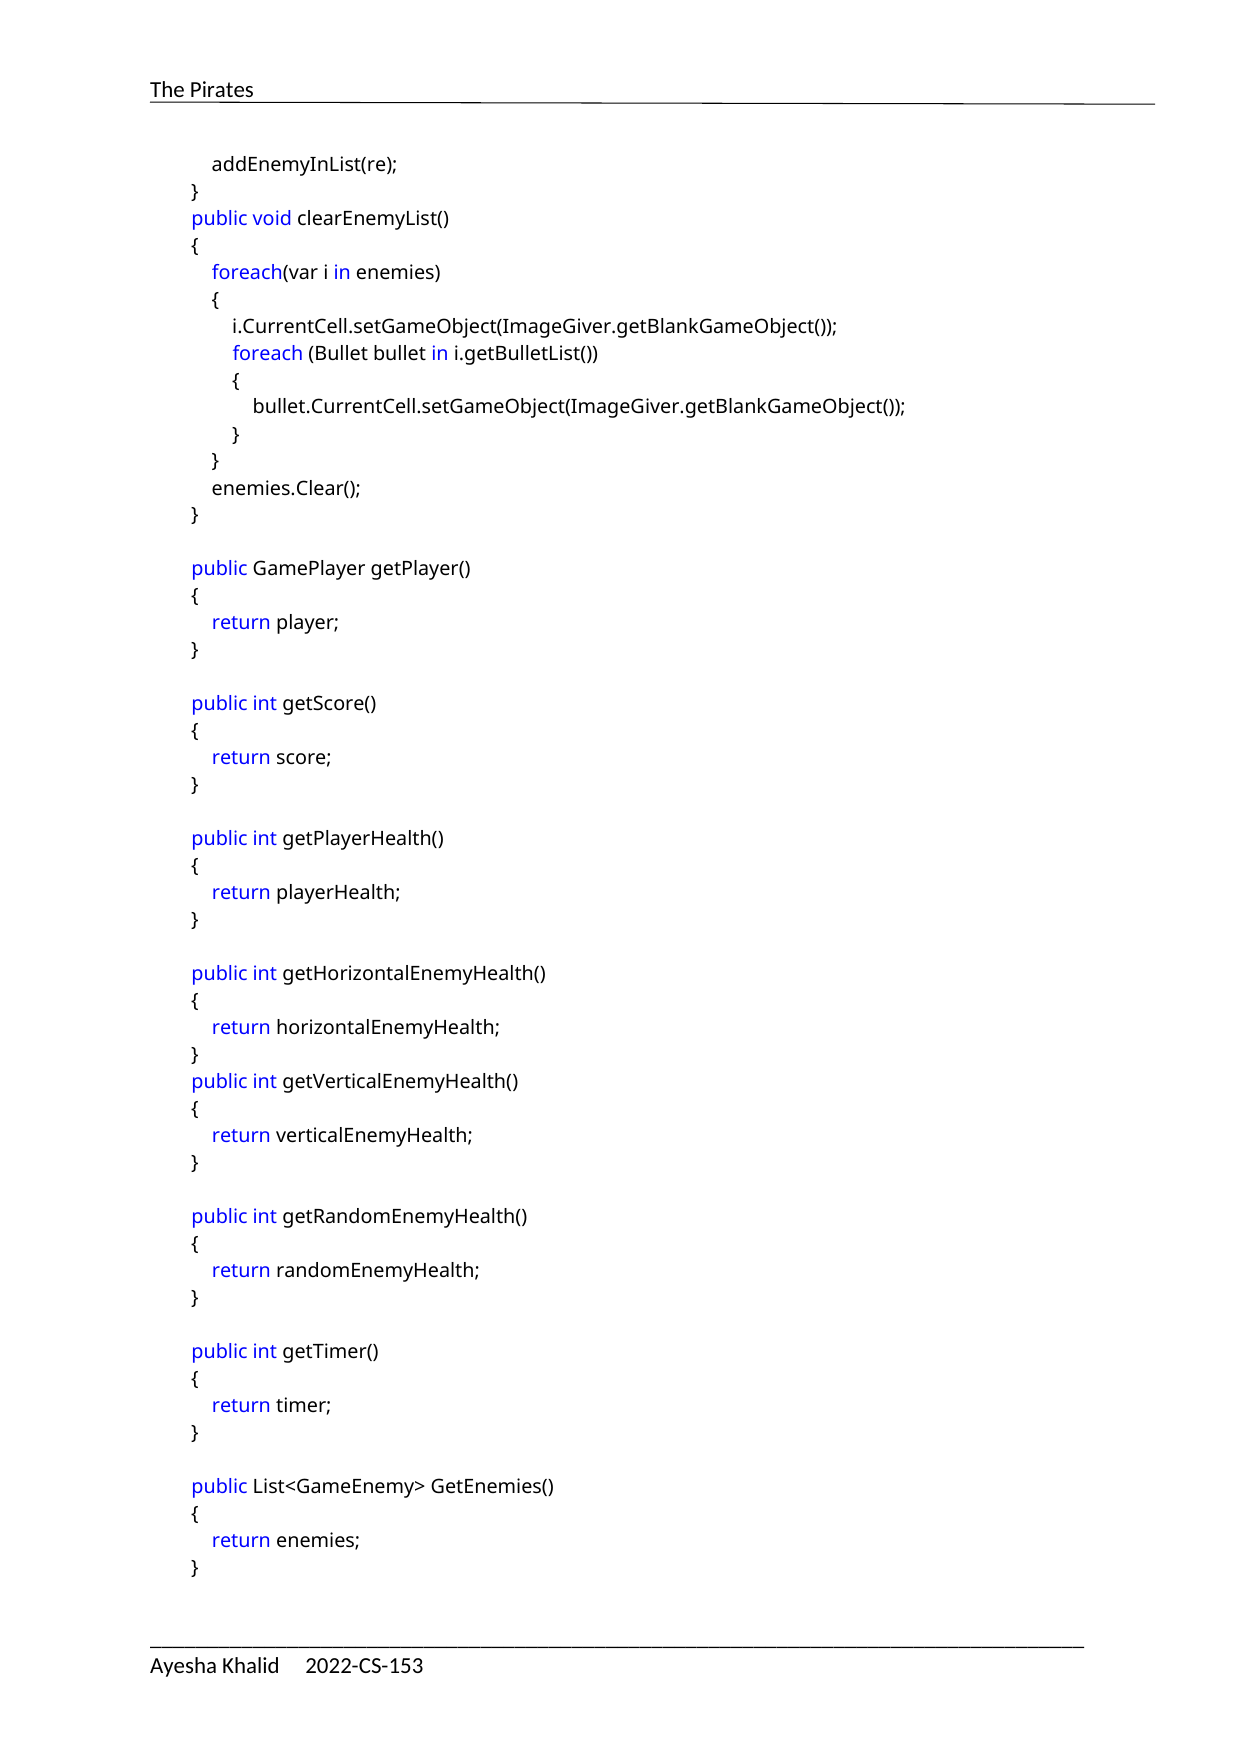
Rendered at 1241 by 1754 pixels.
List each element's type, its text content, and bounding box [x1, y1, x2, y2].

text public int getScore() [150, 689, 1090, 717]
text public GamePlayer getPlayer() [150, 555, 1090, 582]
text public int getRandomEnemyHealth() [150, 1202, 1090, 1229]
text } [150, 420, 1090, 447]
text } [150, 636, 1090, 663]
text } [150, 1553, 1090, 1580]
text { [150, 1094, 1090, 1121]
text return score; [150, 743, 1090, 771]
text return horizontalEnemyHealth; [150, 1013, 1090, 1040]
text } [150, 771, 1090, 797]
text } [150, 177, 1090, 204]
text return playerHealth; [150, 878, 1090, 905]
text public int getHorizontalEnemyHealth() [150, 959, 1090, 986]
text public int getTimer() [150, 1337, 1090, 1364]
text return randomEnemyHealth; [150, 1256, 1090, 1283]
text foreach (Bullet bullet in i.getBulletList()) [150, 339, 1090, 366]
text return player; [150, 609, 1090, 636]
text } [150, 1418, 1090, 1445]
text addEnemyInList(re); [150, 150, 1090, 177]
text { [150, 717, 1090, 743]
text { [150, 1364, 1090, 1391]
text { [150, 1229, 1090, 1256]
text i.CurrentCell.setGameObject(ImageGiver.getBlankGameObject()); [150, 312, 1090, 339]
text public List<GameEnemy> GetEnemies() [150, 1472, 1090, 1499]
text { [150, 231, 1090, 258]
text } [150, 447, 1090, 474]
text foreach(var i in enemies) [150, 258, 1090, 285]
text } [150, 501, 1090, 528]
text public int getPlayerHealth() [150, 824, 1090, 851]
text { [150, 285, 1090, 312]
text { [150, 986, 1090, 1013]
text { [150, 1499, 1090, 1526]
text return enemies; [150, 1526, 1090, 1553]
text bullet.CurrentCell.setGameObject(ImageGiver.getBlankGameObject()); [150, 393, 1090, 420]
text public void clearEnemyList() [150, 204, 1090, 231]
text { [150, 851, 1090, 878]
text public int getVerticalEnemyHealth() [150, 1067, 1090, 1094]
text } [150, 1040, 1090, 1067]
text } [150, 905, 1090, 932]
text } [150, 1283, 1090, 1310]
text { [150, 582, 1090, 609]
text } [150, 1148, 1090, 1175]
text { [150, 366, 1090, 393]
text return verticalEnemyHealth; [150, 1121, 1090, 1148]
text enemies.Clear(); [150, 474, 1090, 501]
text return timer; [150, 1391, 1090, 1418]
